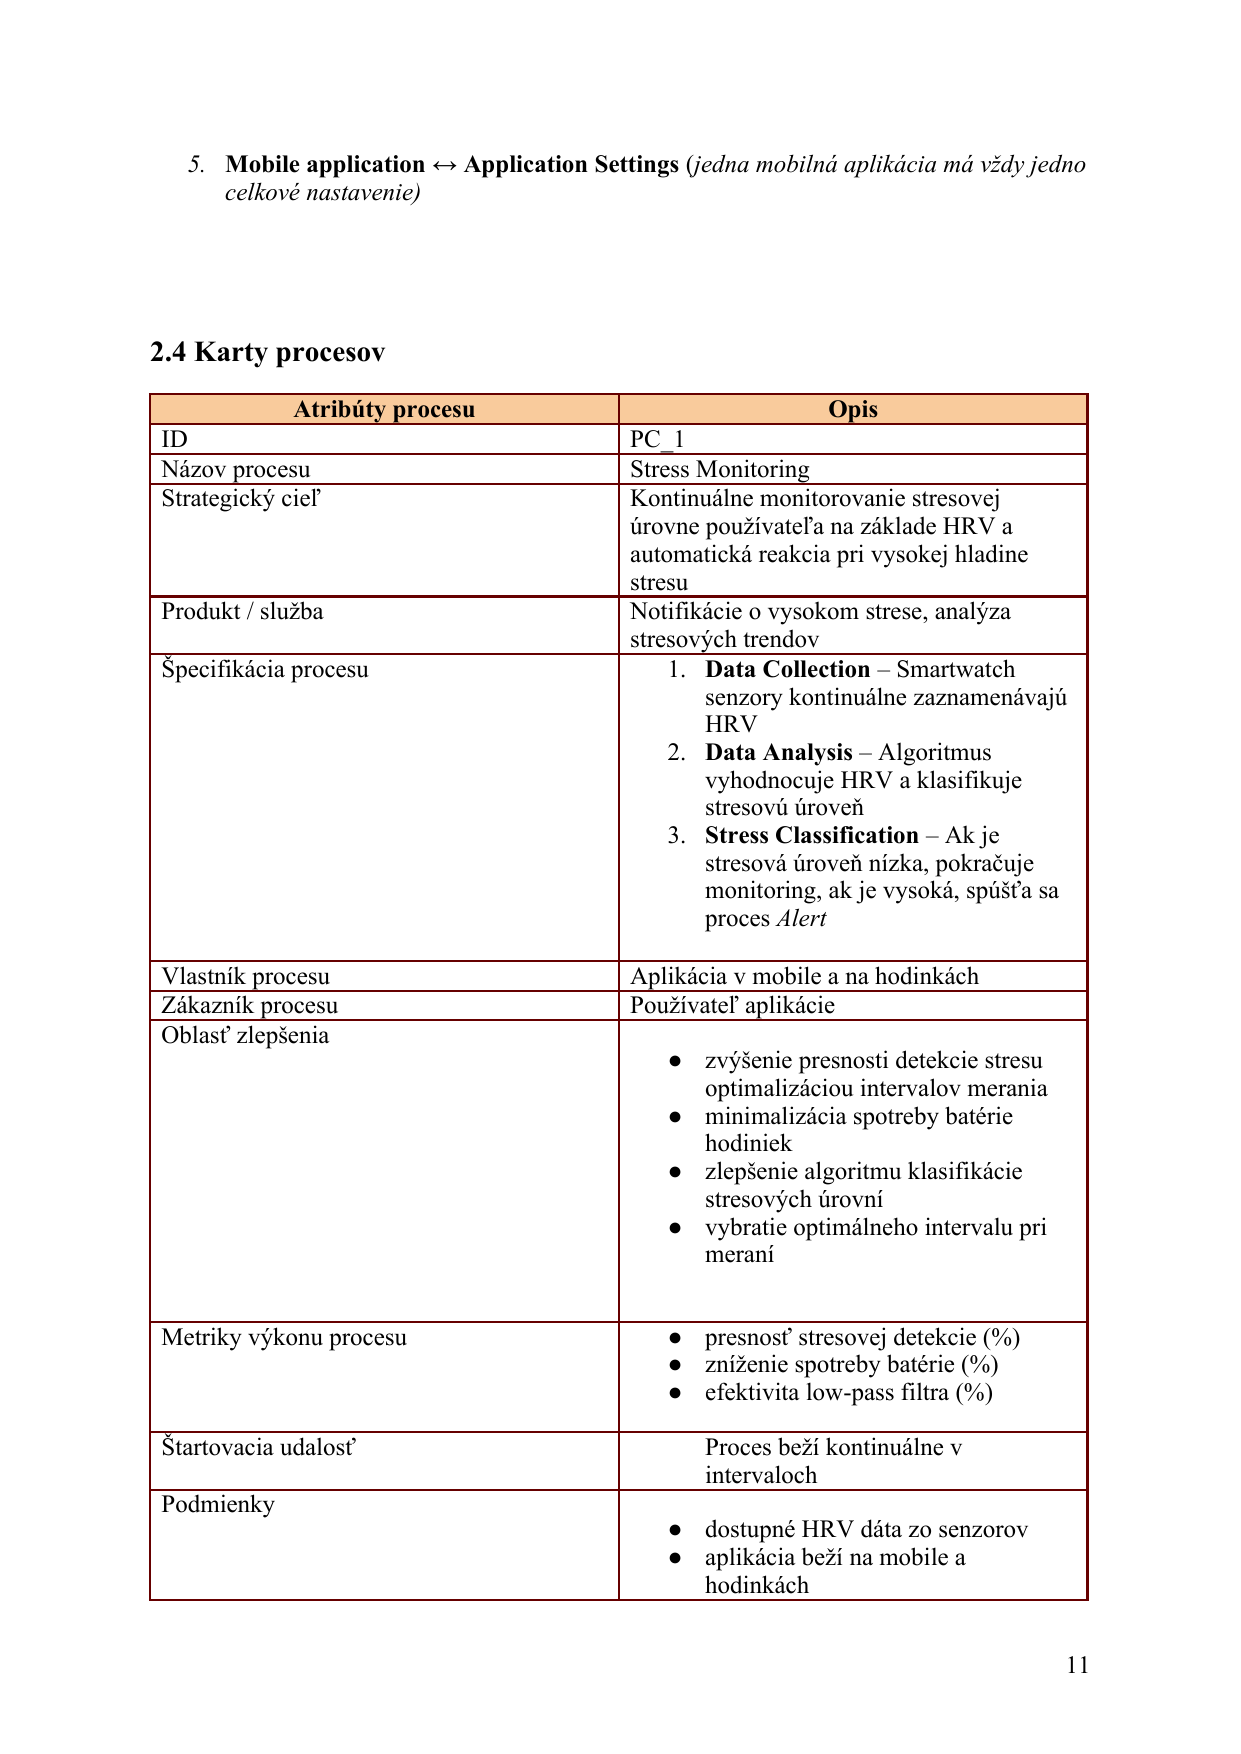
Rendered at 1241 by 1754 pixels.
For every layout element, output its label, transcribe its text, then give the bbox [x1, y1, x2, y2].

table_cell ID [151, 425, 618, 453]
table_cell presnosť stresovej detekcie (%) zníženie spotreby batérie (%) efektivita low-pass filtra (%) [620, 1323, 1086, 1431]
table_cell Stress Monitoring [620, 455, 1086, 482]
table_header Atribúty procesu [151, 395, 618, 423]
table_header Opis [620, 395, 1086, 423]
table_cell Aplikácia v mobile a na hodinkách [620, 962, 1086, 989]
table_cell Oblasť zlepšenia [151, 1021, 618, 1321]
table_cell Metriky výkonu procesu [151, 1323, 618, 1431]
table_cell Proces beží kontinuálne v intervaloch [620, 1433, 1086, 1488]
table_cell Štartovacia udalosť [151, 1433, 618, 1488]
table_cell Strategický cieľ [151, 485, 618, 595]
table_cell Zákazník procesu [151, 992, 618, 1019]
table_cell Špecifikácia procesu [151, 655, 618, 960]
text 2.4 Karty procesov [150, 336, 1090, 368]
table_cell Podmienky [151, 1491, 618, 1599]
table_cell Používateľ aplikácie [620, 992, 1086, 1019]
table_cell zvýšenie presnosti detekcie stresu optimalizáciou intervalov merania minimalizácia spotreby batérie hodiniek zlepšenie algoritmu klasifikácie stresových úrovní vybratie optimálneho intervalu pri meraní [620, 1021, 1086, 1321]
table_cell Data Collection – Smartwatch senzory kontinuálne zaznamenávajú HRV Data Analysis – Algoritmus vyhodnocuje HRV a klasifikuje stresovú úroveň Stress Classification – Ak je stresová úroveň nízka, pokračuje monitoring, ak je vysoká, spúšťa sa proces Alert [620, 655, 1086, 960]
table_cell PC_1 [620, 425, 1086, 453]
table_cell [620, 1491, 1086, 1599]
list Mobile application ↔︎ Application Settings (jedna mobilná aplikácia má vždy jedno celkové nastavenie) [187, 150, 1090, 205]
table_cell Notifikácie o vysokom strese, analýza stresových trendov [620, 598, 1086, 653]
table_cell Kontinuálne monitorovanie stresovej úrovne používateľa na základe HRV a automatická reakcia pri vysokej hladine stresu [620, 485, 1086, 595]
table_cell Produkt / služba [151, 598, 618, 653]
table_cell Názov procesu [151, 455, 618, 482]
table_cell Vlastník procesu [151, 962, 618, 989]
